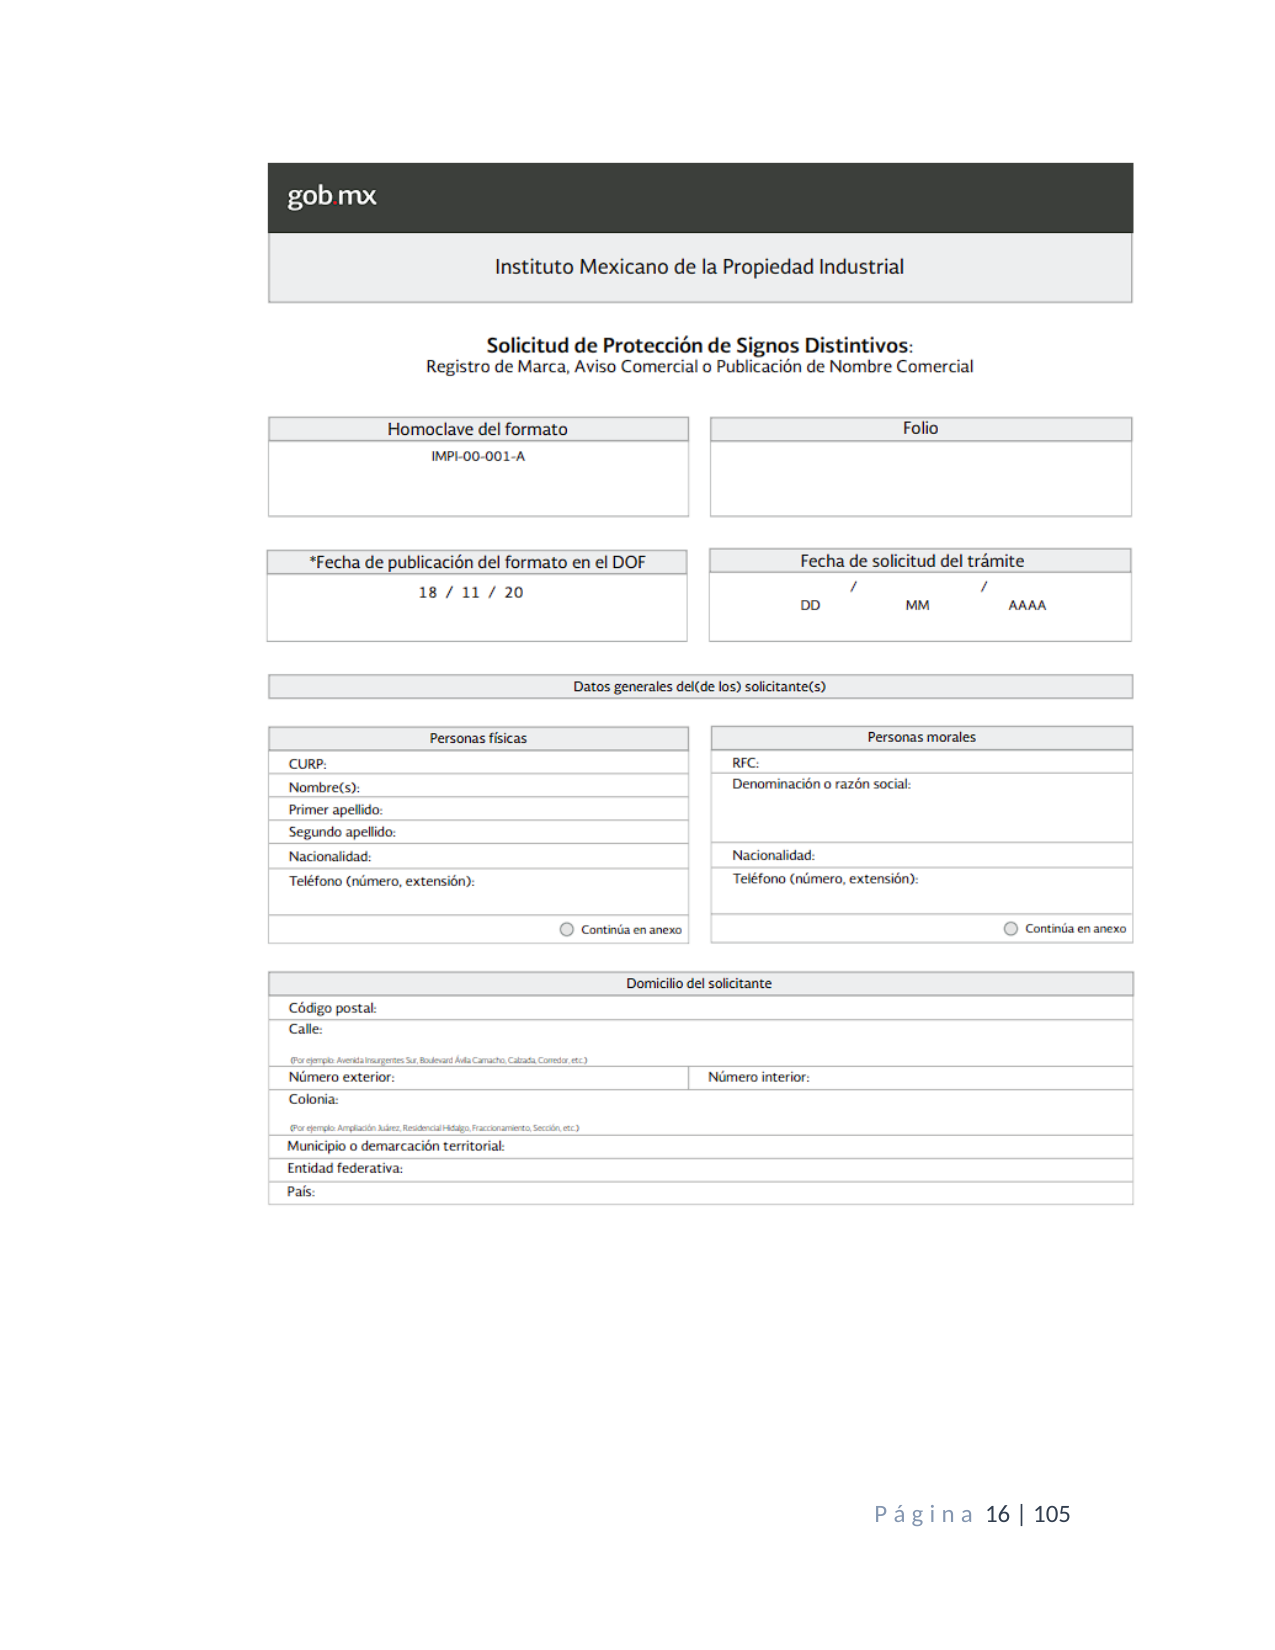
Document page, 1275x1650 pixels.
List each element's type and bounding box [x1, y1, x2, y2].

picture [252, 147, 1173, 1221]
